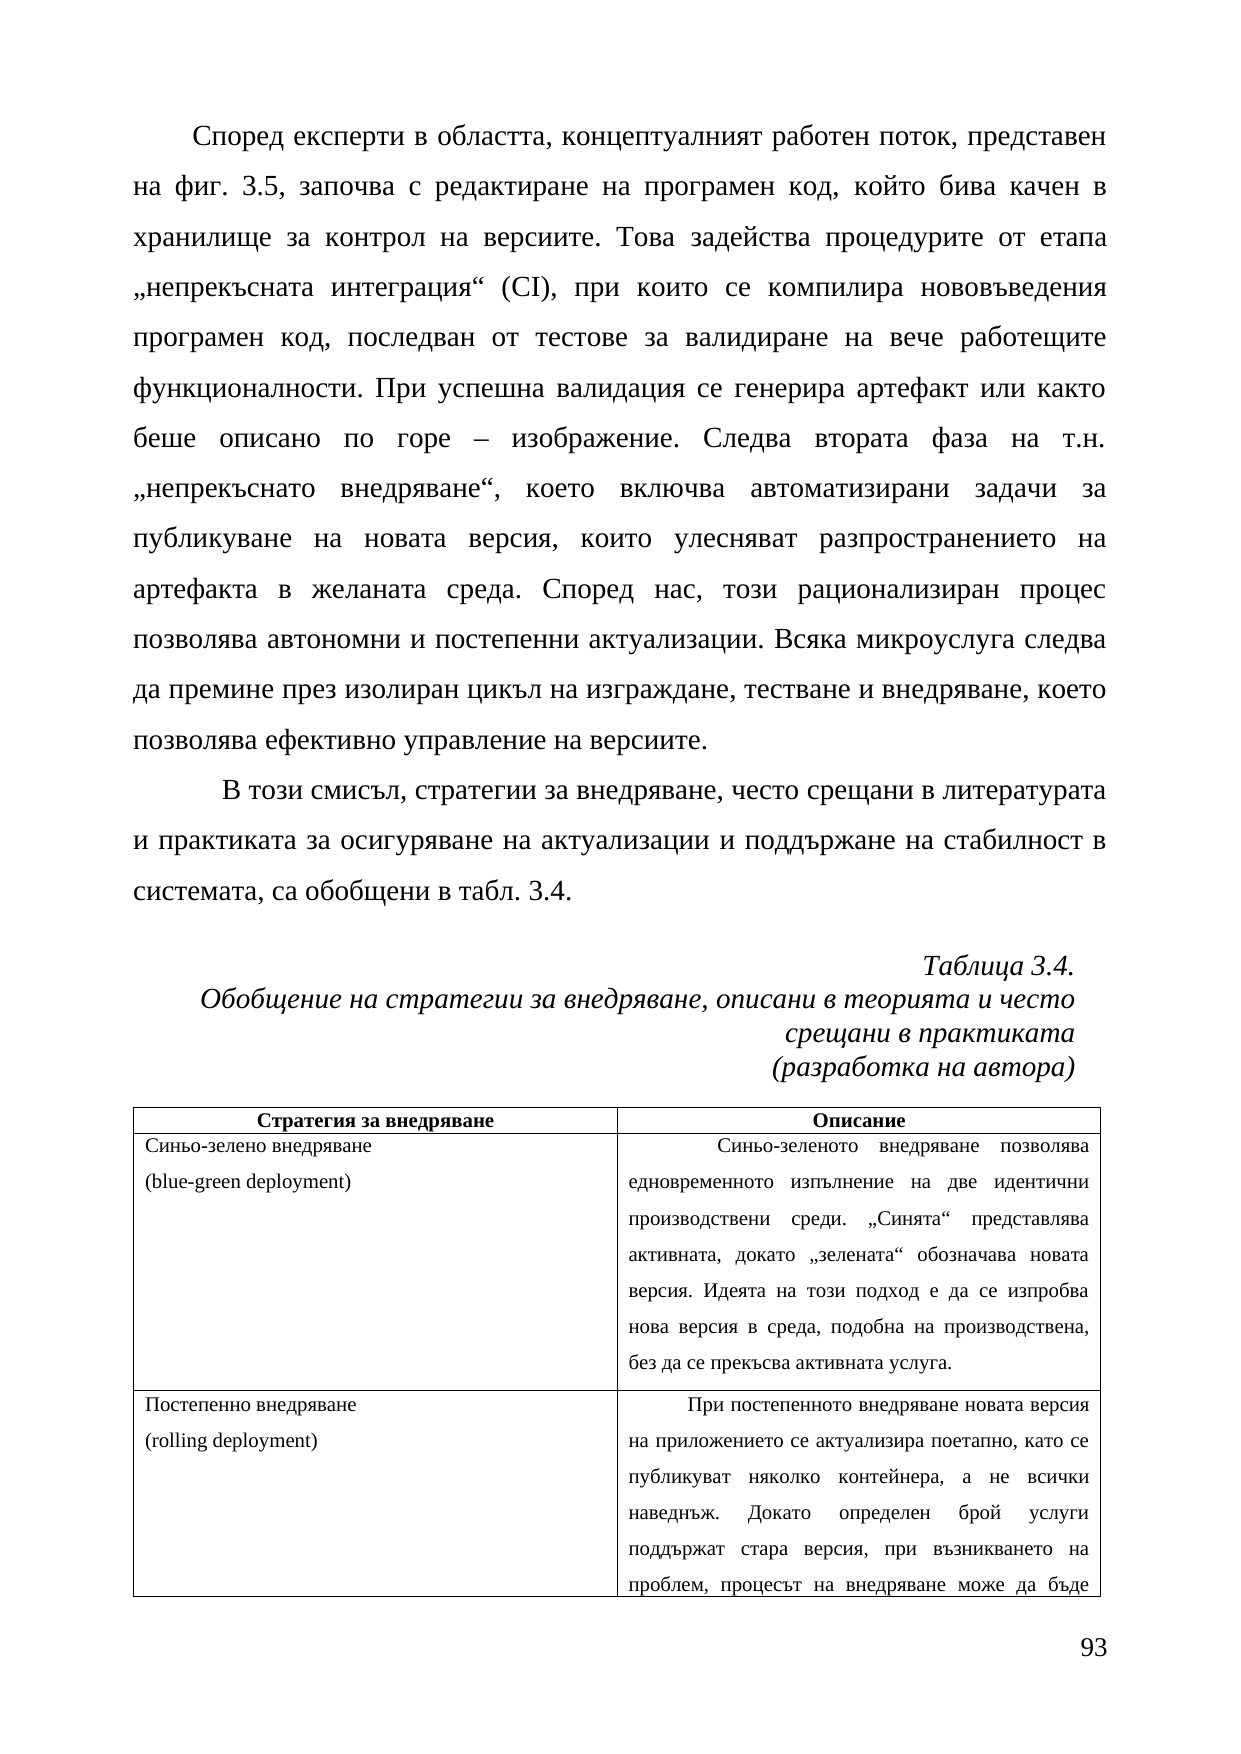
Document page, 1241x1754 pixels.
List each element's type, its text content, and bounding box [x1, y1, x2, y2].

text Според експерти в областта, концептуалният работен поток, представен на фиг. 3.5, започва с редактиране на програмен код, който бива качен в хранилище за контрол на версиите. Това задейства процедурите от етапа „непрекъсната интеграция“ (CI), при които се компилира нововъведения програмен код, последван от тестове за валидиране на вече работещите функционалности. При успешна валидация се генерира артефакт или както беше описано по горе – изображение. Следва втората фаза на т.н. „непрекъснато внедряване“, което включва автоматизирани задачи за публикуване на новата версия, които улесняват разпространението на артефакта в желаната среда. Според нас, този рационализиран процес позволява автономни и постепенни актуализации. Всяка микроуслуга следва да премине през изолиран цикъл на изграждане, тестване и внедряване, което позволява ефективно управление на версиите. [133, 118, 1107, 755]
title Таблица 3.4. Обобщение на стратегии за внедряване, описани в теорията и често срещани в практиката (разработка на автора) [192, 948, 1078, 1082]
table_cell Синьо-зеленото внедряване позволява едновременното изпълнение на две идентични производствени среди. „Синята“ представлява активната, докато „зелената“ обозначава новата версия. Идеята на този подход е да се изпробва нова версия в среда, подобна на производствена, без да се прекъсва активната услуга. [618, 1134, 1100, 1390]
table_header Стратегия за внедряване [134, 1108, 617, 1132]
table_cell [618, 1391, 1100, 1596]
table_header Описание [618, 1108, 1100, 1132]
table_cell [134, 1391, 617, 1596]
table_cell Синьо-зелено внедряване (blue-green deployment) [134, 1134, 617, 1390]
text В този смисъл, стратегии за внедряване, често срещани в литературата и практиката за осигуряване на актуализации и поддържане на стабилност в системата, са обобщени в табл. 3.4. [133, 772, 1107, 906]
